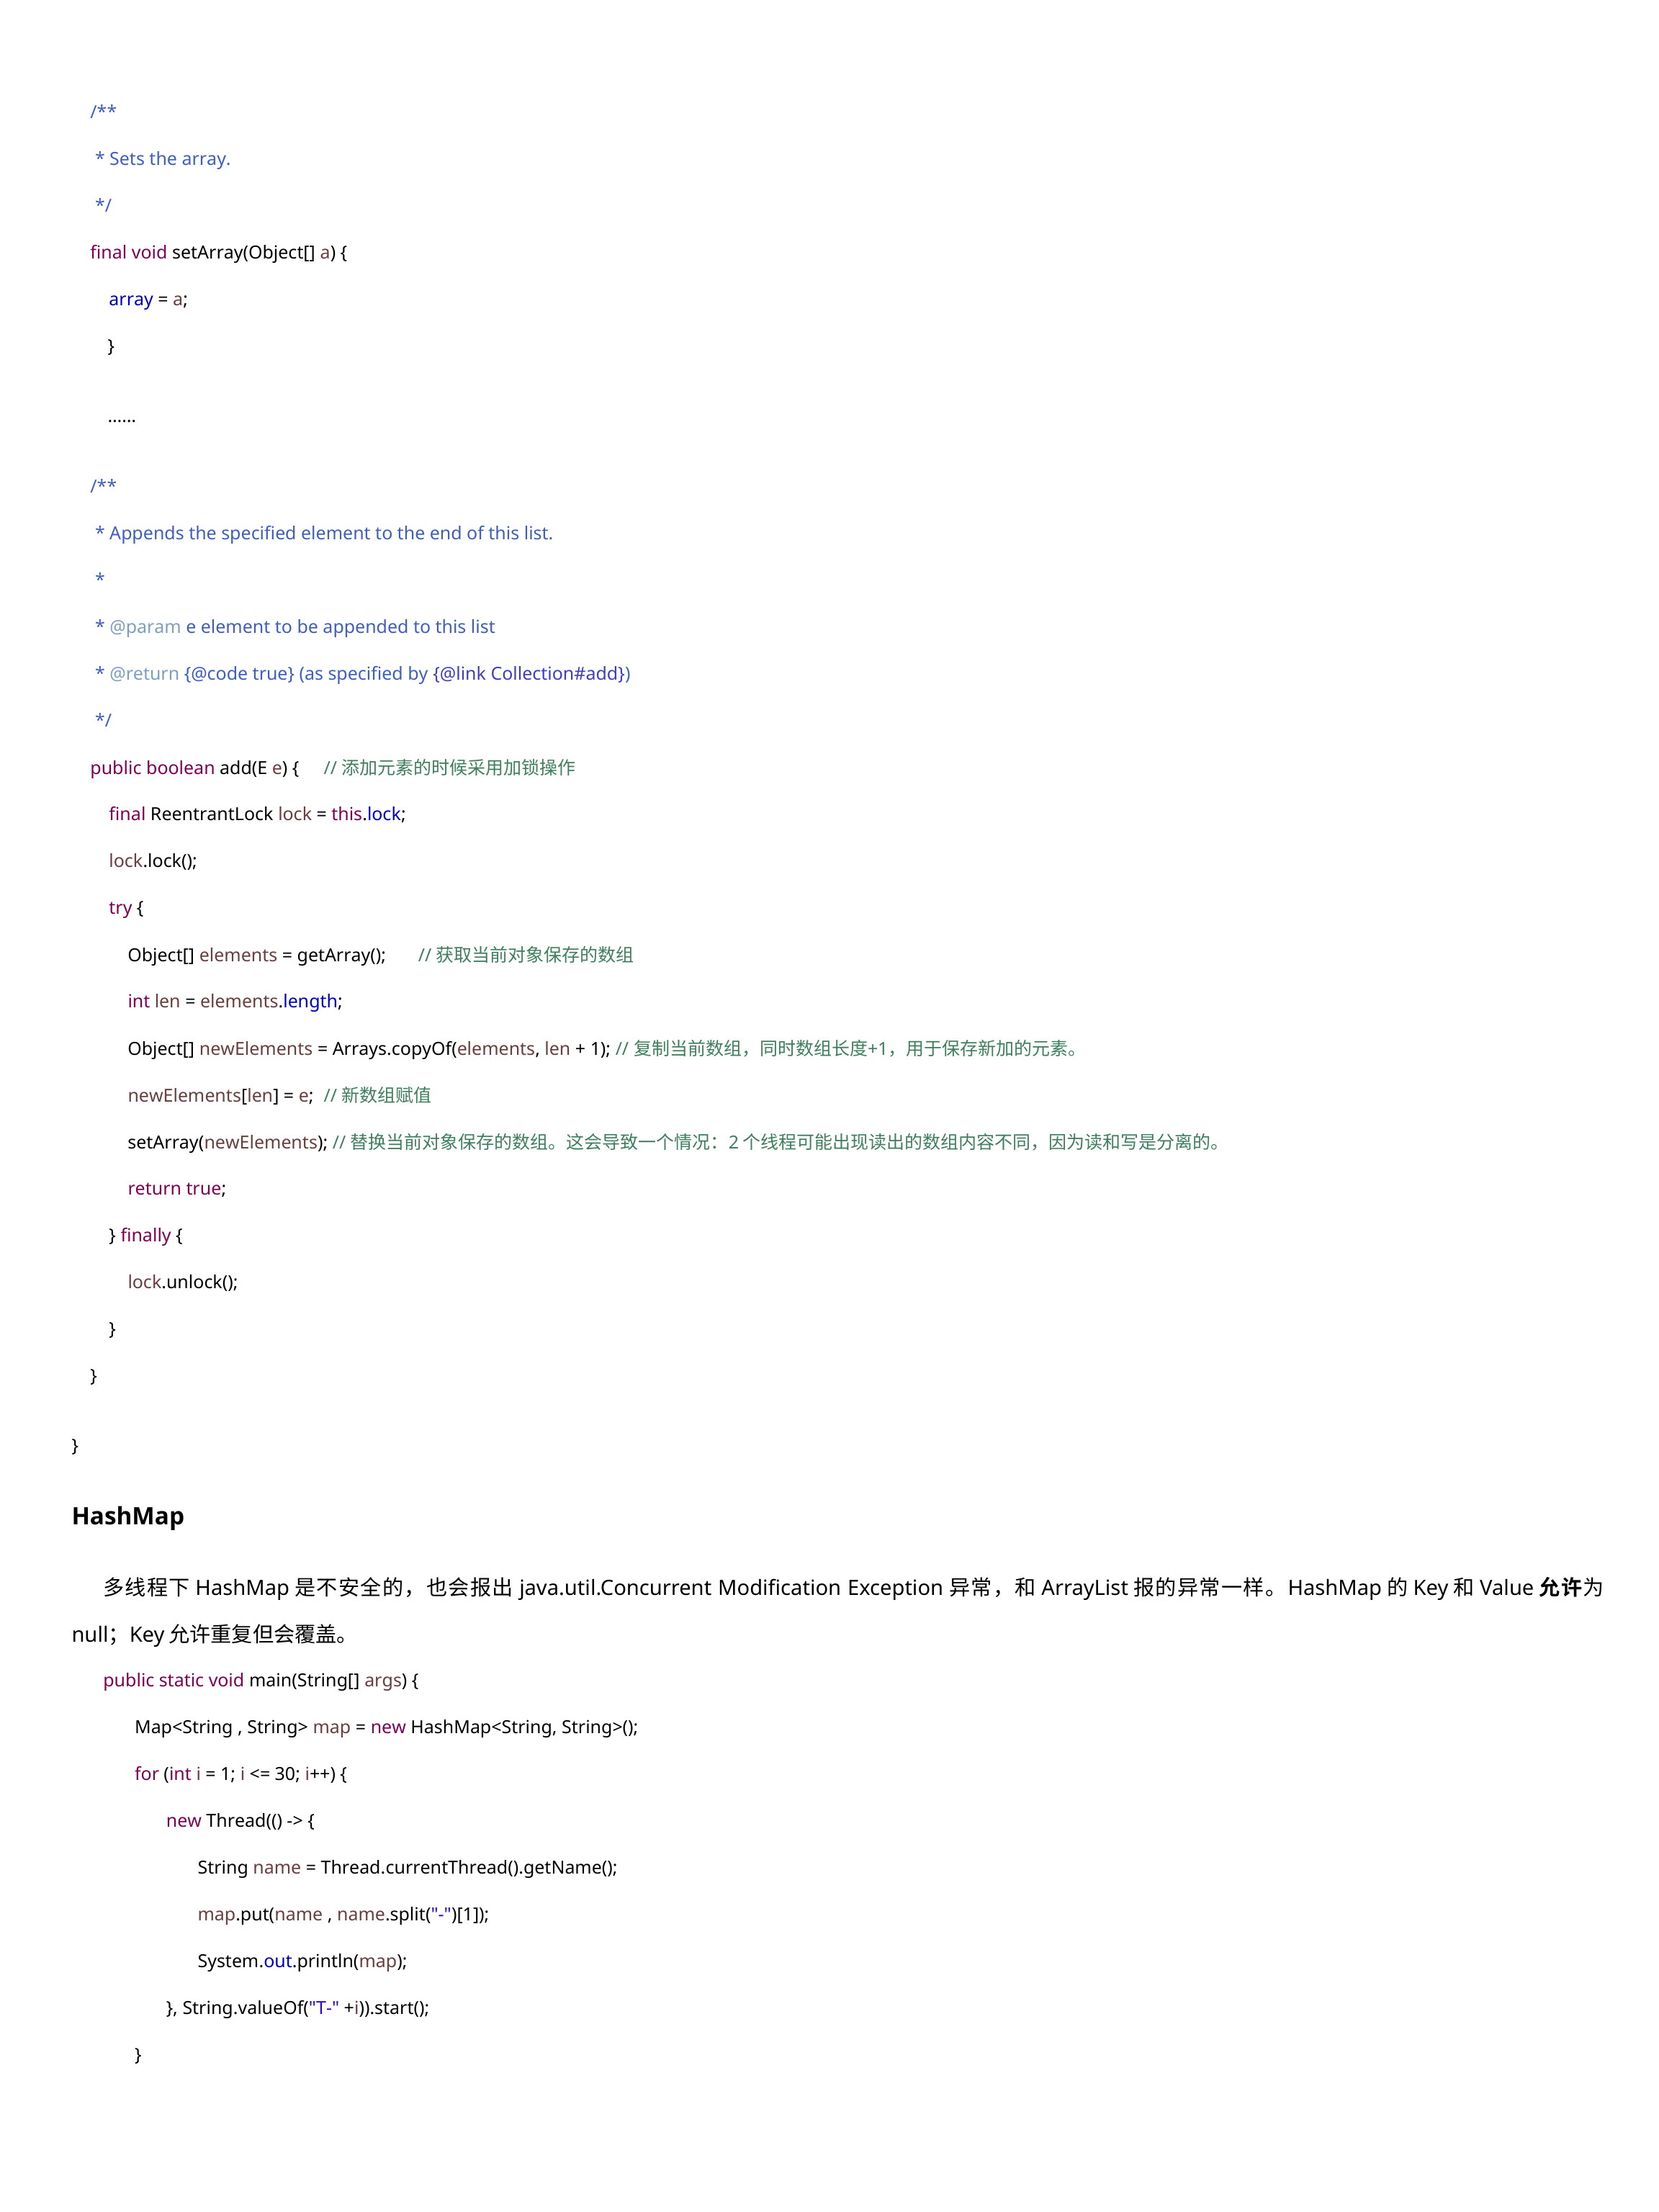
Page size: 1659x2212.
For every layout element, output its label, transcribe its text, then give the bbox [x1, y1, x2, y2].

text } [71, 1352, 1604, 1398]
text try { [71, 884, 1604, 930]
text new Thread(() -> { [71, 1797, 1604, 1843]
text /** [71, 88, 1604, 135]
text return true; [71, 1164, 1604, 1211]
text int len = elements.length; [71, 977, 1604, 1024]
text * [71, 556, 1604, 603]
text */ [71, 696, 1604, 743]
text /** [71, 462, 1604, 509]
text array = a; [71, 275, 1604, 322]
text 多线程下HashMap是不安全的，也会报出java.util.Concurrent Modification Exception异常，和ArrayList报的异常一样。HashMap的Key和Value允许为null；Key允许重复但会覆盖。 [71, 1563, 1604, 1656]
text Object[] elements = getArray(); // 获取当前对象保存的数组 [71, 930, 1604, 977]
text final void setArray(Object[] a) { [71, 228, 1604, 275]
text * Appends the specified element to the end of this list. [71, 509, 1604, 556]
text } finally { [71, 1211, 1604, 1258]
text setArray(newElements); // 替换当前对象保存的数组。这会导致一个情况：2个线程可能出现读出的数组内容不同，因为读和写是分离的。 [71, 1118, 1604, 1164]
text } [71, 1305, 1604, 1352]
text Map<String , String> map = new HashMap<String, String>(); [71, 1703, 1604, 1750]
text for (int i = 1; i <= 30; i++) { [71, 1750, 1604, 1797]
text lock.lock(); [71, 837, 1604, 884]
text lock.unlock(); [71, 1258, 1604, 1305]
text }, String.valueOf("T-" +i)).start(); [71, 1984, 1604, 2031]
text String name = Thread.currentThread().getName(); [71, 1843, 1604, 1890]
text public boolean add(E e) { // 添加元素的时候采用加锁操作 [71, 743, 1604, 790]
text * @return {@code true} (as specified by {@link Collection#add}) [71, 649, 1604, 696]
text * @param e element to be appended to this list [71, 603, 1604, 649]
text …… [71, 392, 1604, 439]
text newElements[len] = e; // 新数组赋值 [71, 1071, 1604, 1118]
text public static void main(String[] args) { [71, 1656, 1604, 1703]
text } [71, 1421, 1604, 1468]
text * Sets the array. [71, 135, 1604, 181]
text } [71, 322, 1604, 369]
text } [71, 2031, 1604, 2077]
text HashMap [71, 1492, 1604, 1539]
text Object[] newElements = Arrays.copyOf(elements, len + 1); // 复制当前数组，同时数组长度+1，用于保存新加的元素。 [71, 1024, 1604, 1071]
text final ReentrantLock lock = this.lock; [71, 790, 1604, 837]
text */ [71, 181, 1604, 228]
text System.out.println(map); [71, 1937, 1604, 1984]
text map.put(name , name.split("-")[1]); [71, 1890, 1604, 1937]
